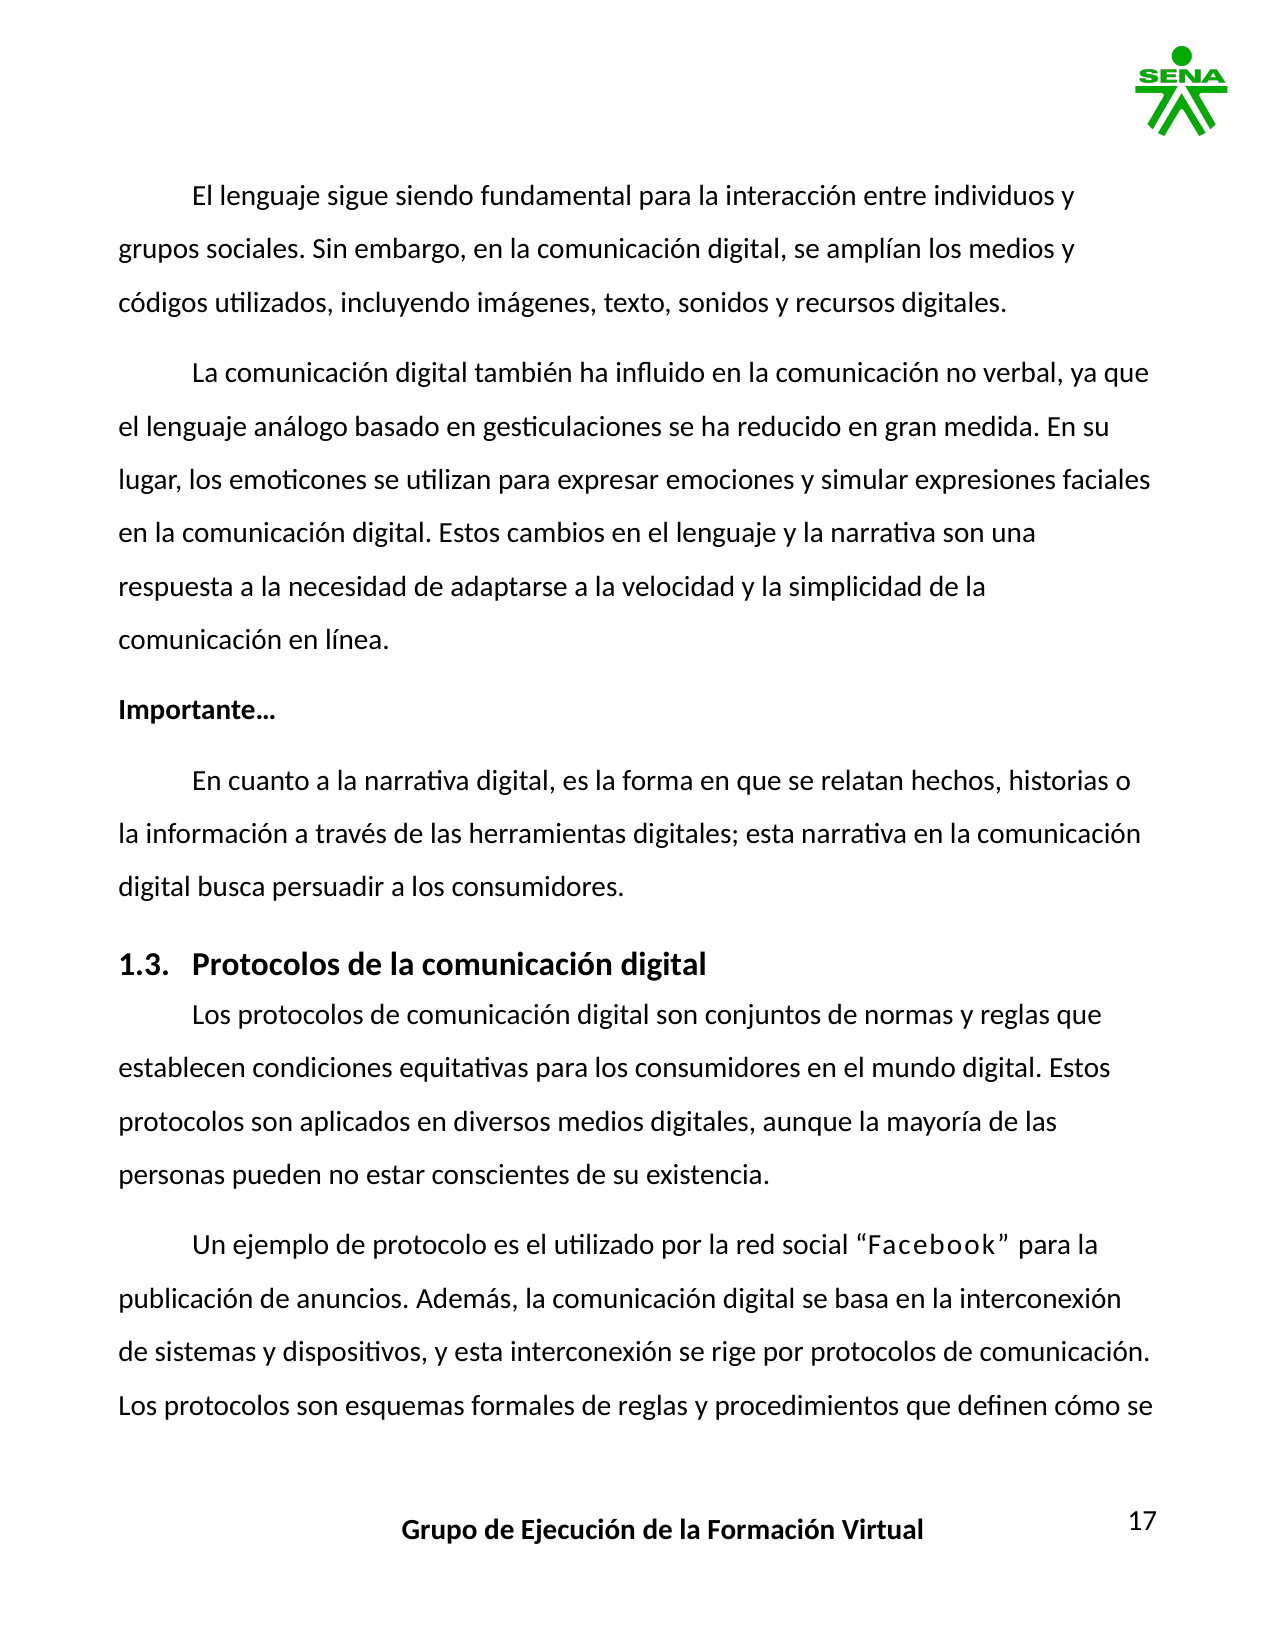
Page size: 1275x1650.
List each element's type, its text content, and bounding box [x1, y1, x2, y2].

text El lenguaje sigue siendo fundamental para la interacción entre individuos y grupos sociales. Sin embargo, en la comunicación digital, se amplían los medios y códigos utilizados, incluyendo imágenes, texto, sonidos y recursos digitales. [118, 177, 1157, 320]
subtitle Protocolos de la comunicación digital [118, 943, 1157, 983]
text En cuanto a la narrativa digital, es la forma en que se relatan hechos, historias o la información a través de las herramientas digitales; esta narrativa en la comunicación digital busca persuadir a los consumidores. [118, 762, 1157, 904]
text Importante… [118, 691, 1157, 727]
text Los protocolos de comunicación digital son conjuntos de normas y reglas que establecen condiciones equitativas para los consumidores en el mundo digital. Estos protocolos son aplicados en diversos medios digitales, aunque la mayoría de las personas pueden no estar conscientes de su existencia. [118, 996, 1157, 1192]
text La comunicación digital también ha influido en la comunicación no verbal, ya que el lenguaje análogo basado en gesticulaciones se ha reducido en gran medida. En su lugar, los emoticones se utilizan para expresar emociones y simular expresiones faciales en la comunicación digital. Estos cambios en el lenguaje y la narrativa son una respuesta a la necesidad de adaptarse a la velocidad y la simplicidad de la comunicación en línea. [118, 354, 1157, 657]
picture [1135, 46, 1228, 136]
